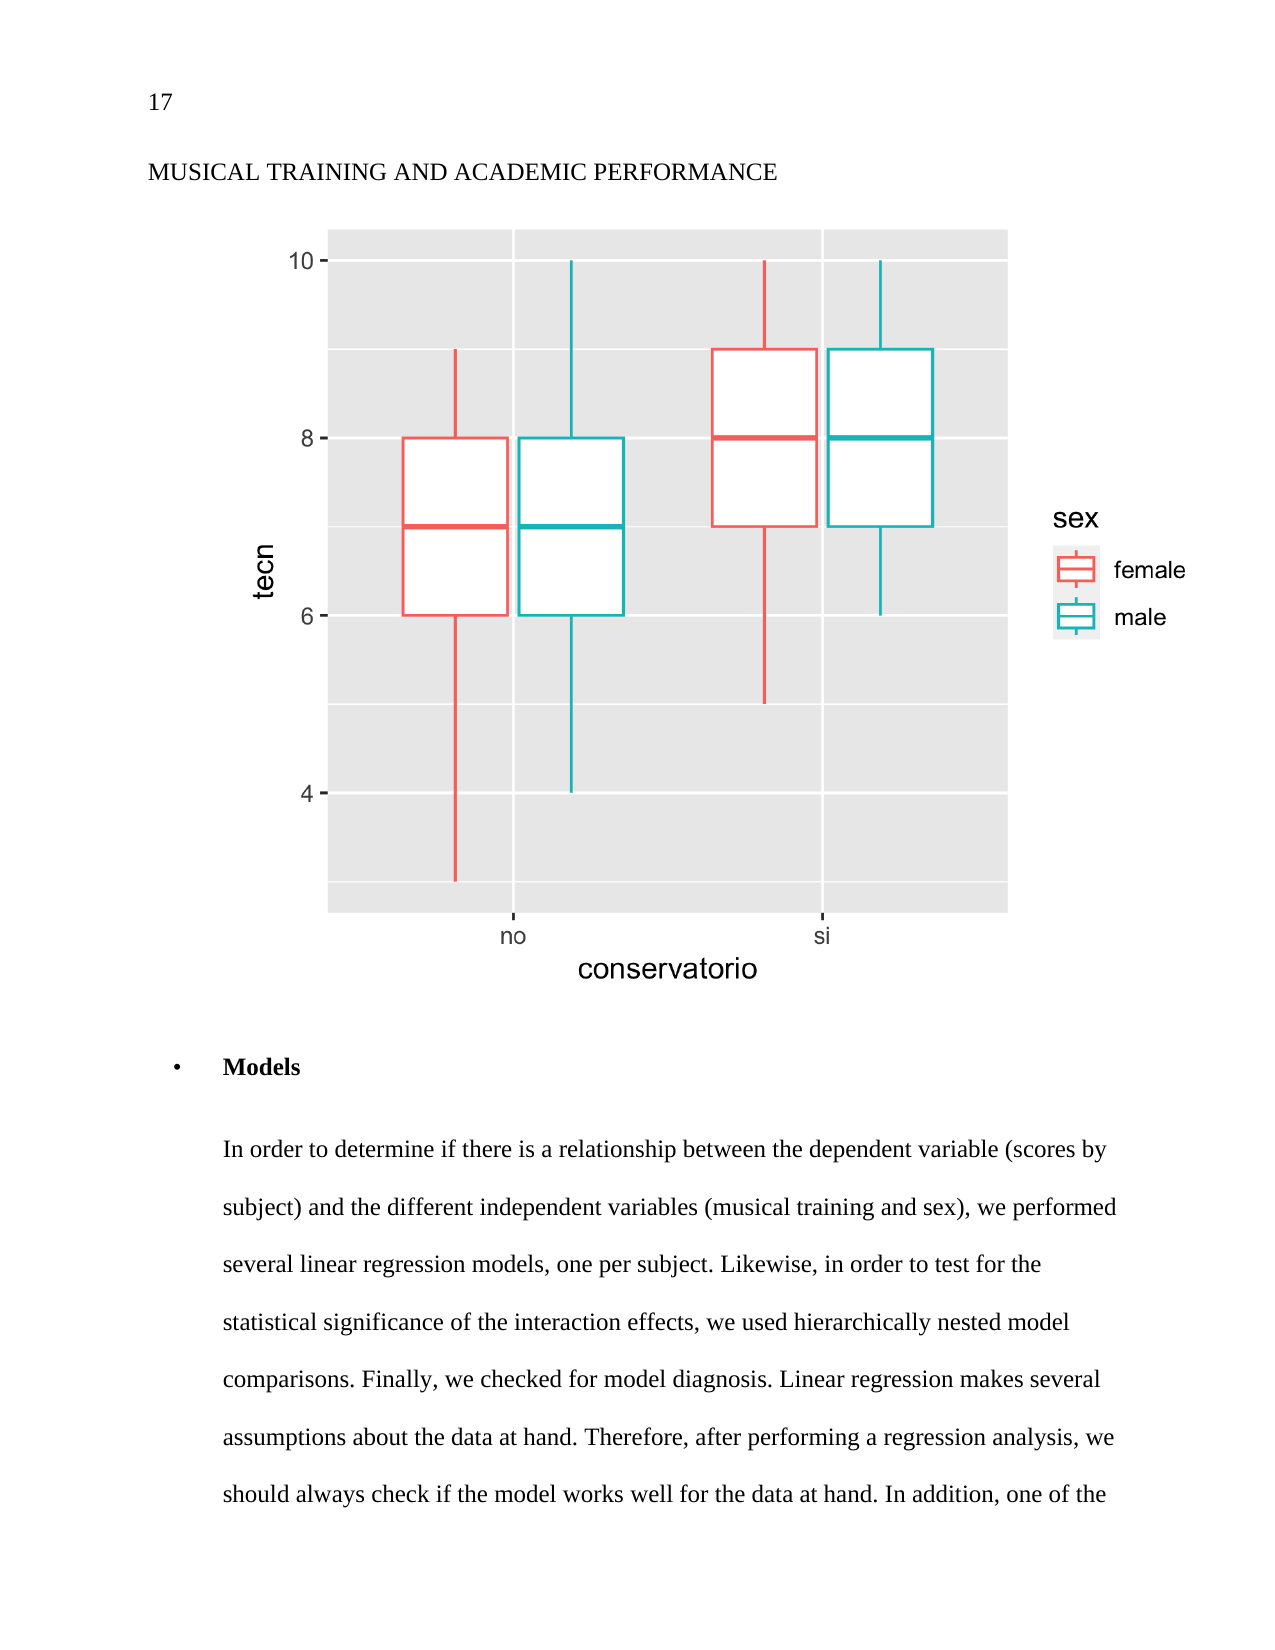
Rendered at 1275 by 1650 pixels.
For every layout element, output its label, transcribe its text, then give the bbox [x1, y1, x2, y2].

list Models [173, 1052, 1127, 1081]
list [173, 1134, 1127, 1508]
picture [237, 215, 1217, 999]
